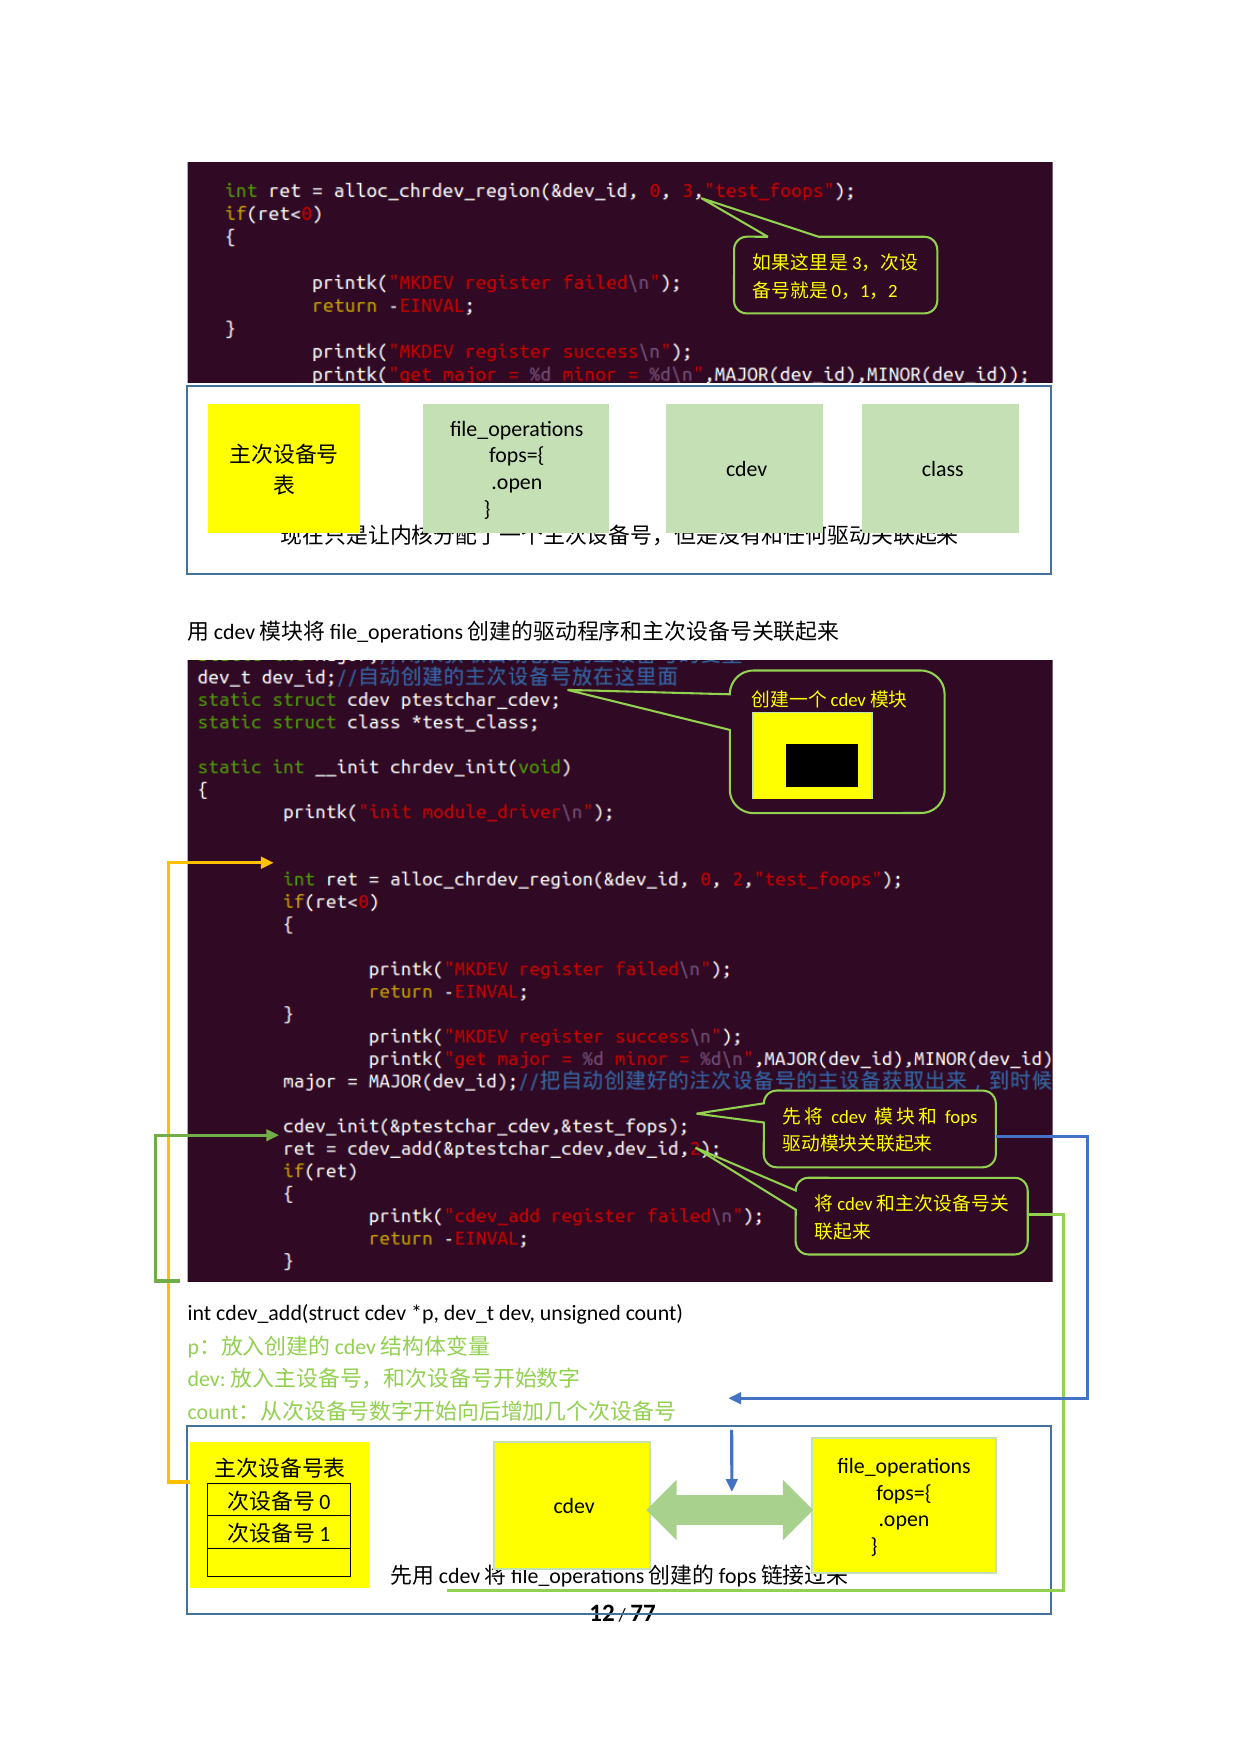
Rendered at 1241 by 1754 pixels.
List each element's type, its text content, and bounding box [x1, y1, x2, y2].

picture [187, 162, 1053, 383]
text 用cdev模块将file_operations创建的驱动程序和主次设备号关联起来 [187, 613, 1053, 646]
picture [187, 660, 1053, 1282]
text p：放入创建的cdev结构体变量 [187, 1328, 1053, 1361]
text dev: 放入主设备号，和次设备号开始数字 [187, 1361, 1053, 1393]
picture [718, 1159, 1026, 1253]
text count：从次设备号数字开始向后增加几个次设备号 [187, 1393, 1053, 1426]
picture [708, 1092, 994, 1166]
text int cdev_add(struct cdev *p, dev_t dev, unsigned count) [187, 1296, 1053, 1328]
